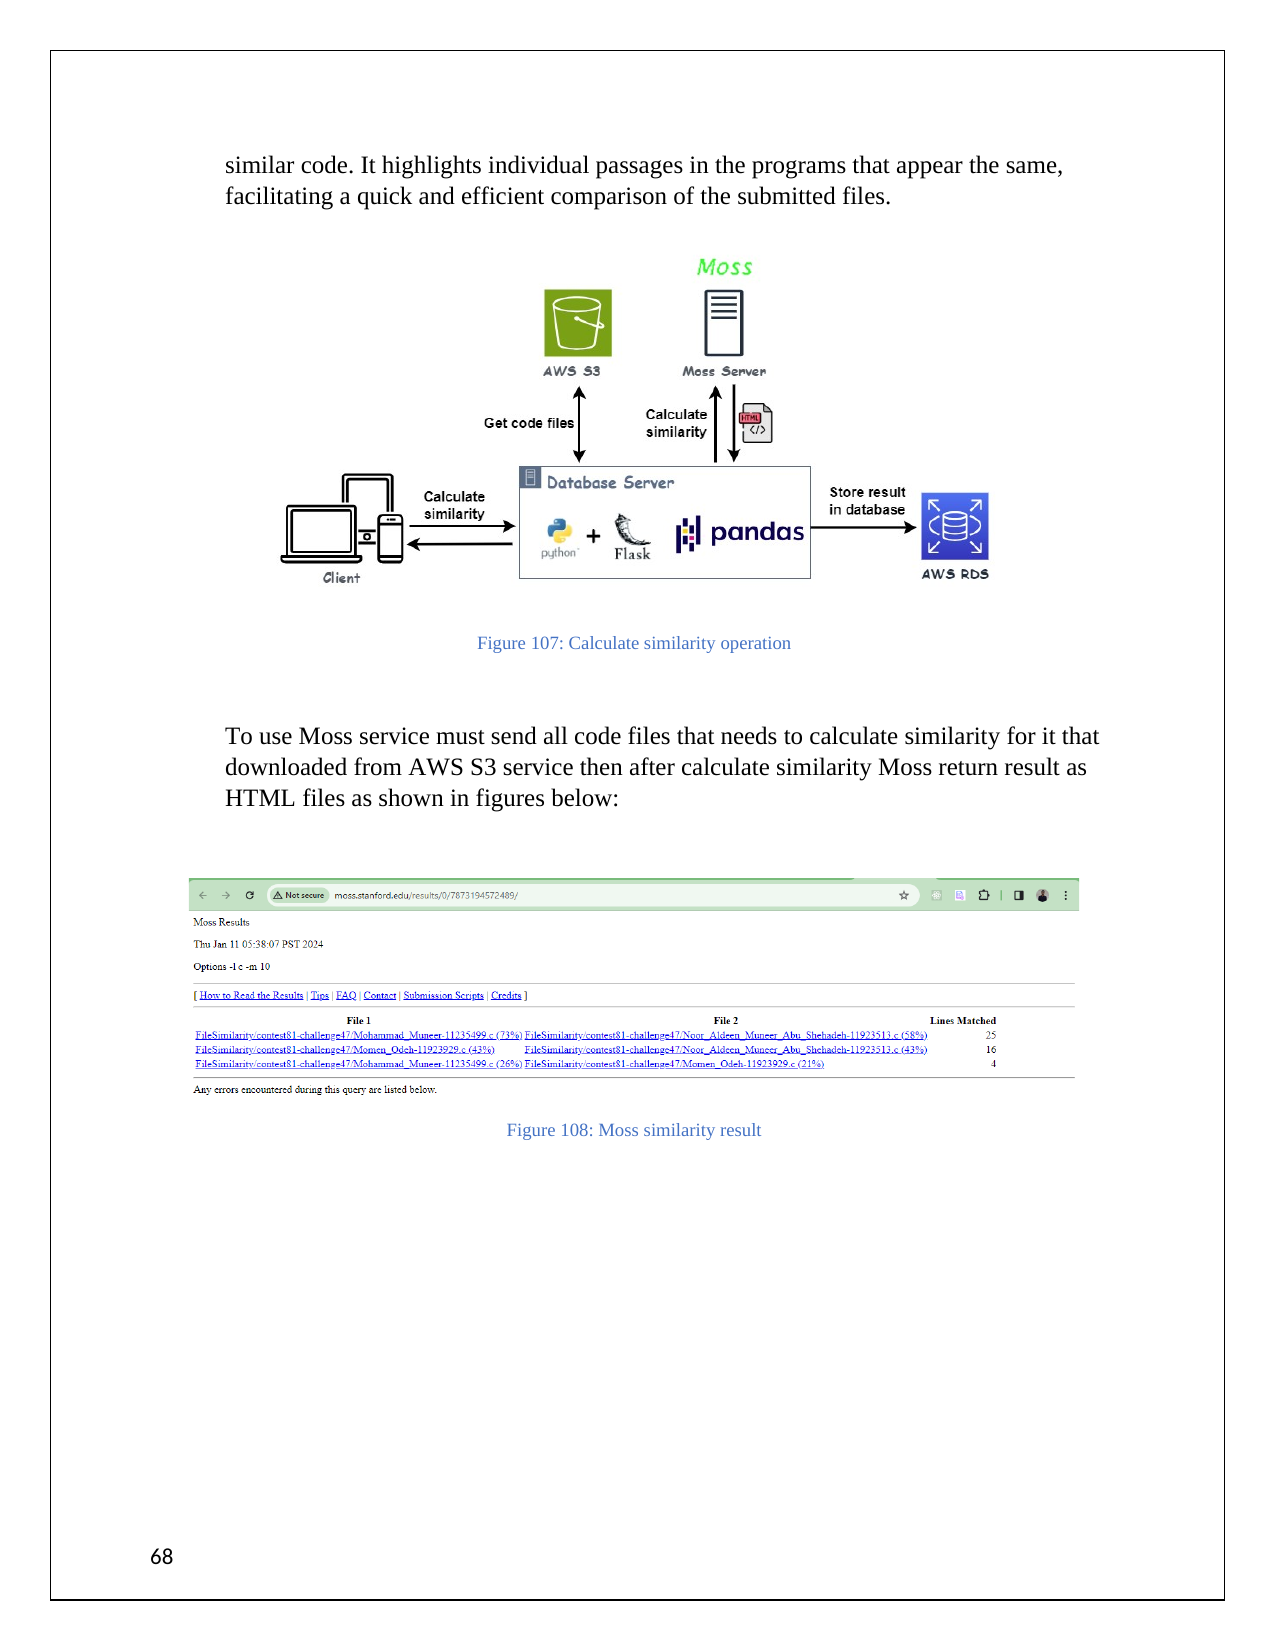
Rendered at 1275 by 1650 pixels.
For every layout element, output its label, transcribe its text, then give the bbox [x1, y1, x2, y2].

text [225, 150, 1118, 210]
picture [188, 878, 1080, 1101]
text Figure 107: Calculate similarity operation [150, 632, 1118, 653]
picture [262, 241, 1006, 603]
text To use Moss service must send all code files that needs to calculate similarity for it that downloaded from AWS S3 service then after calculate similarity Moss return result as HTML files as shown in figures below: [225, 721, 1118, 812]
text Figure 108: Moss similarity result [150, 1119, 1118, 1141]
